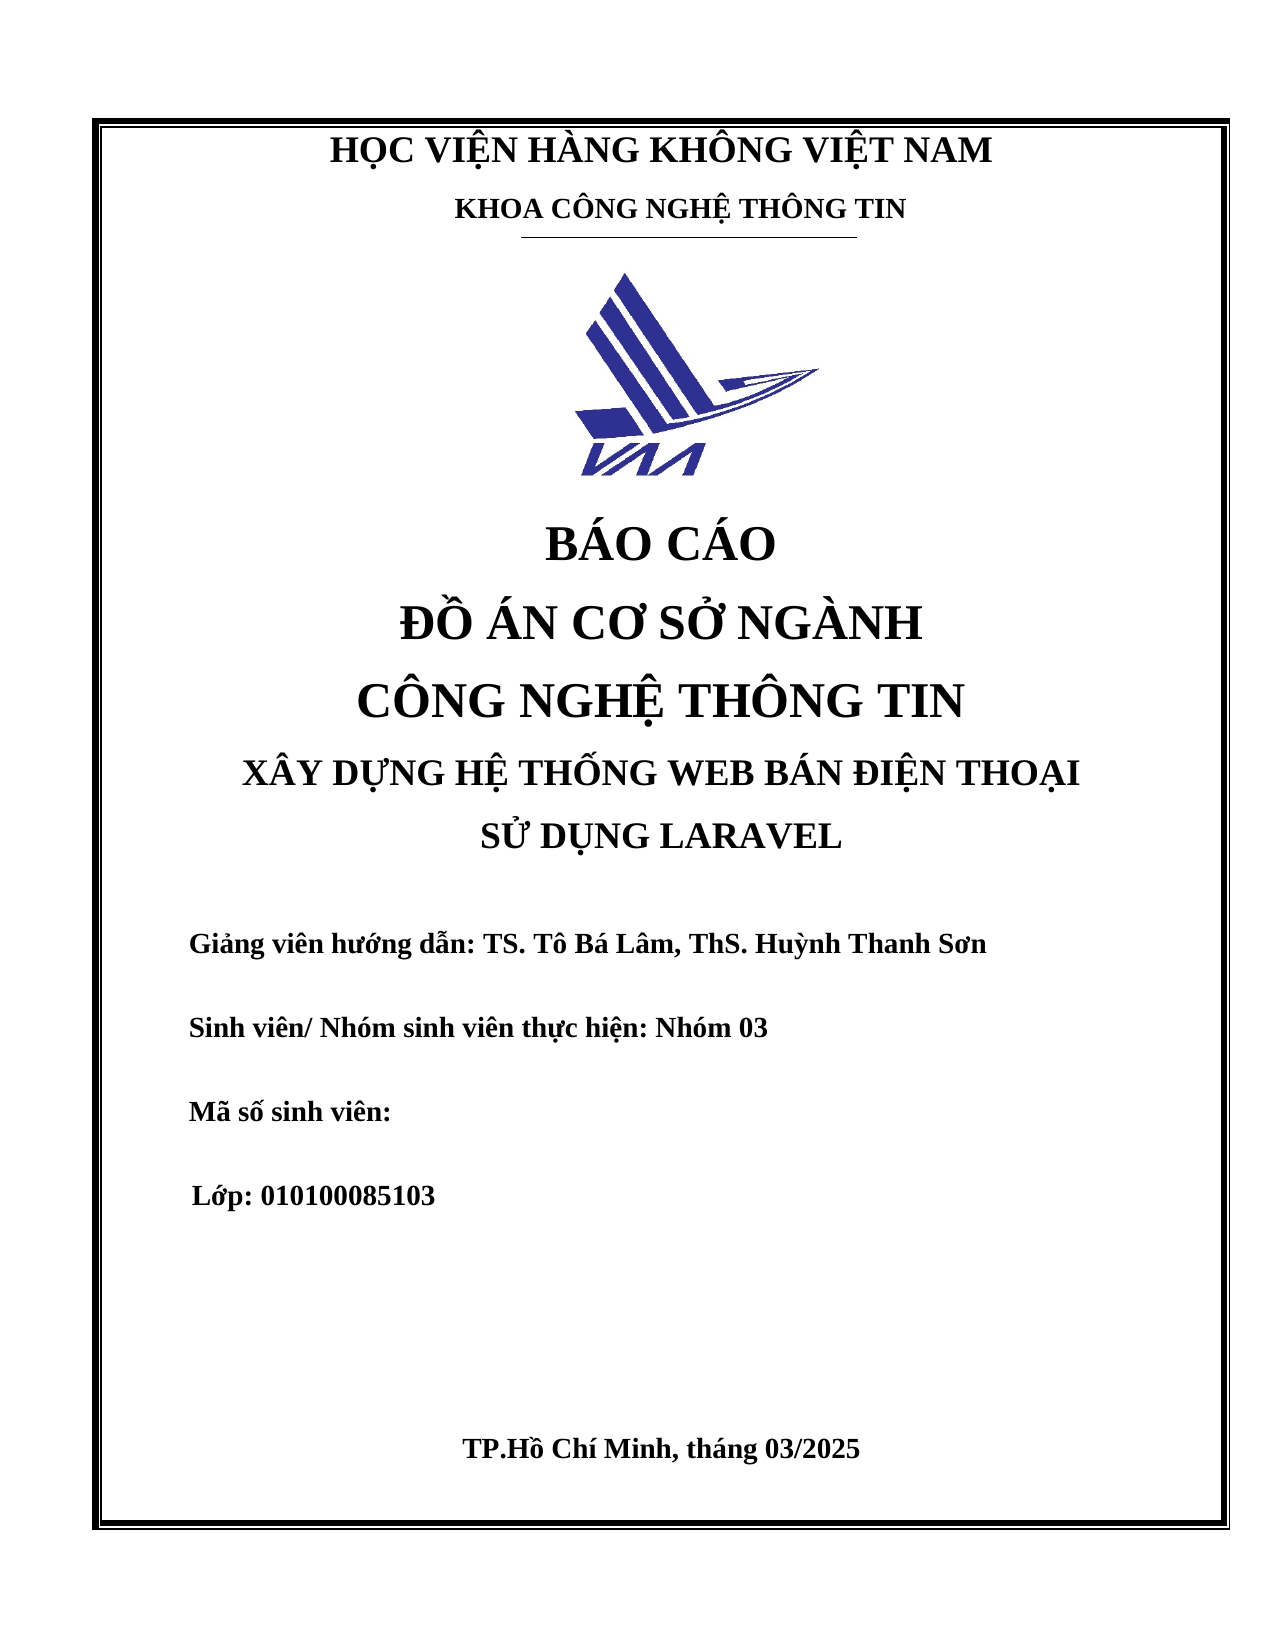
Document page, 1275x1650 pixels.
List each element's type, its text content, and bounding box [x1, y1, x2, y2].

table_cell HỌC VIỆN HÀNG KHÔNG VIỆT NAM KHOA CÔNG NGHỆ THÔNG TIN BÁO CÁO ĐỒ ÁN CƠ SỞ NGÀNH CÔNG NGHỆ THÔNG TIN XÂY DỰNG HỆ THỐNG WEB BÁN ĐIỆN THOẠI SỬ DỤNG LARAVEL Giảng viên hướng dẫn: TS. Tô Bá Lâm, ThS. Huỳnh Thanh Sơn Sinh viên/ Nhóm sinh viên thực hiện: Nhóm 03 Mã số sinh viên: Lớp: 010100085103 TP.Hồ Chí Minh, tháng 03/2025 [102, 128, 1221, 1520]
picture [565, 267, 827, 482]
